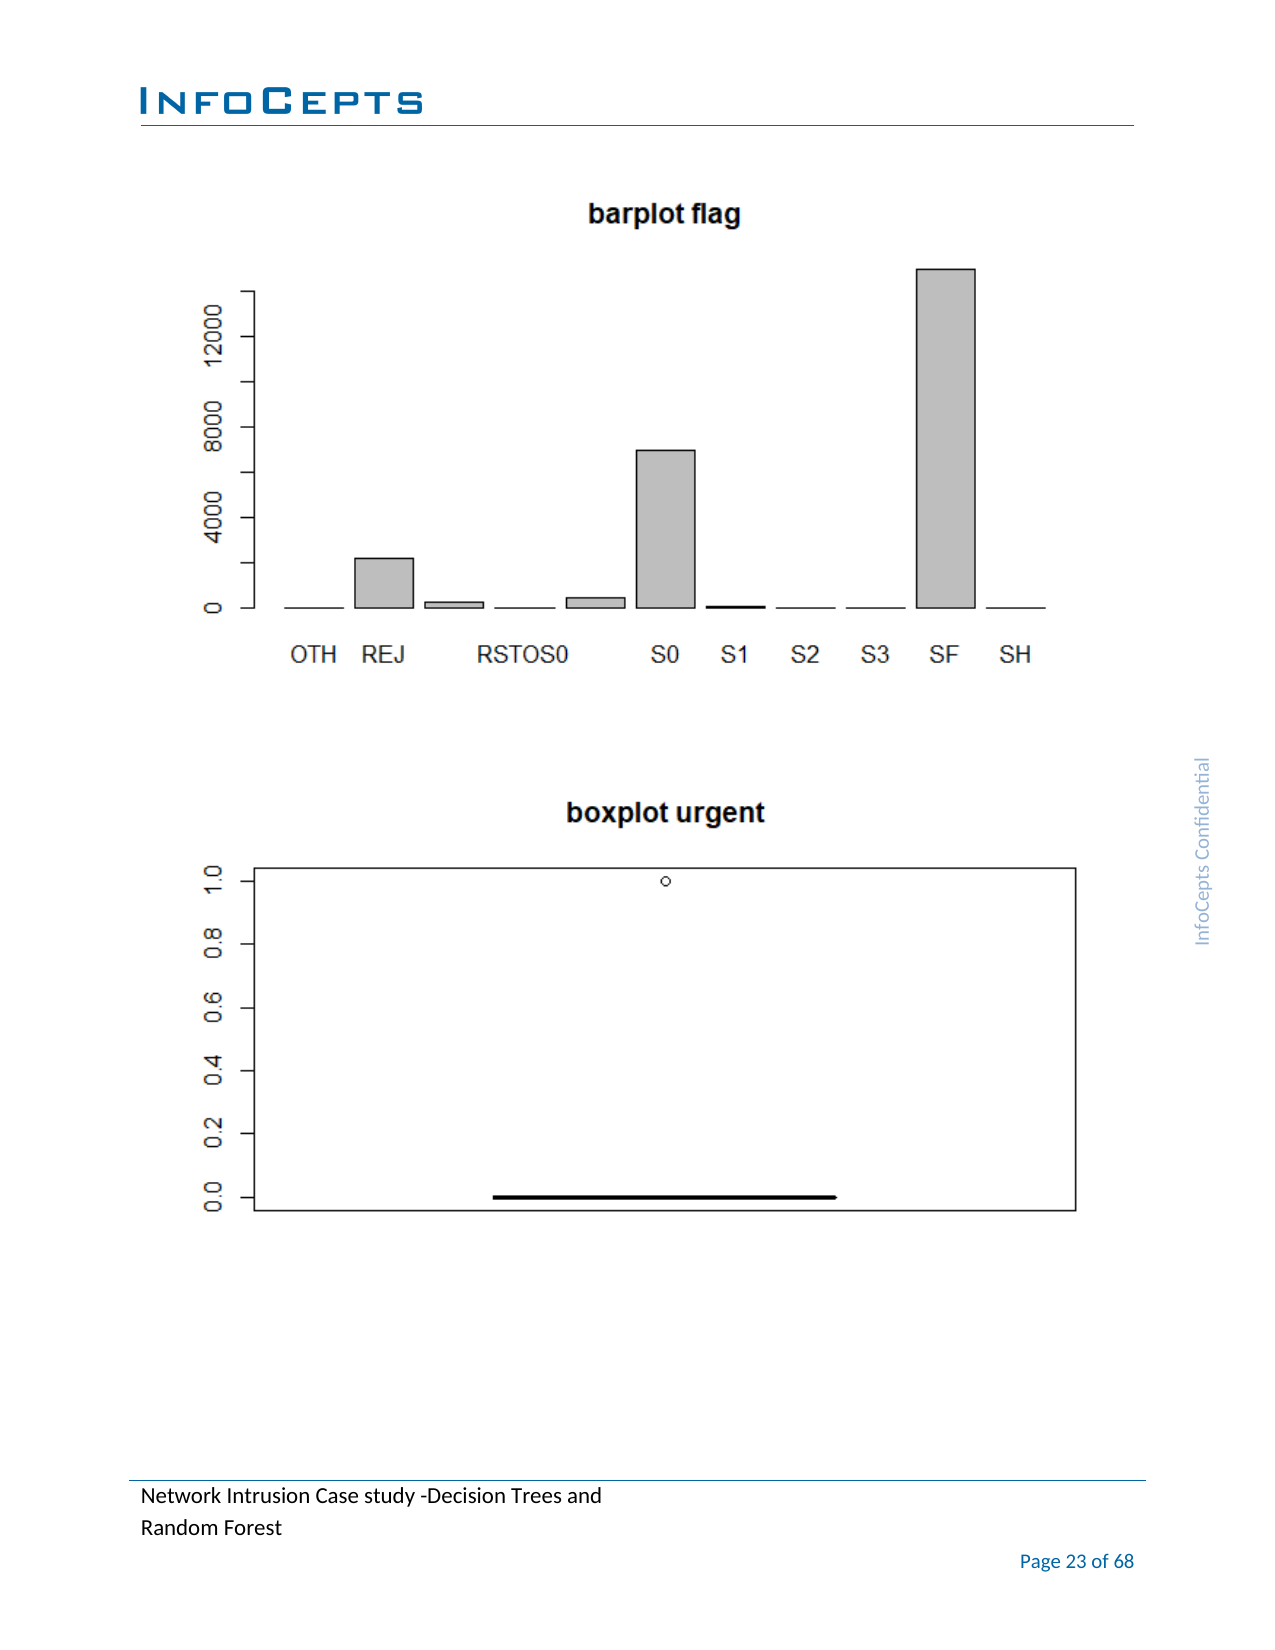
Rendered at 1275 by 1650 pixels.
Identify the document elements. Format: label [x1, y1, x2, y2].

picture [140, 87, 422, 114]
picture [140, 155, 1135, 1353]
